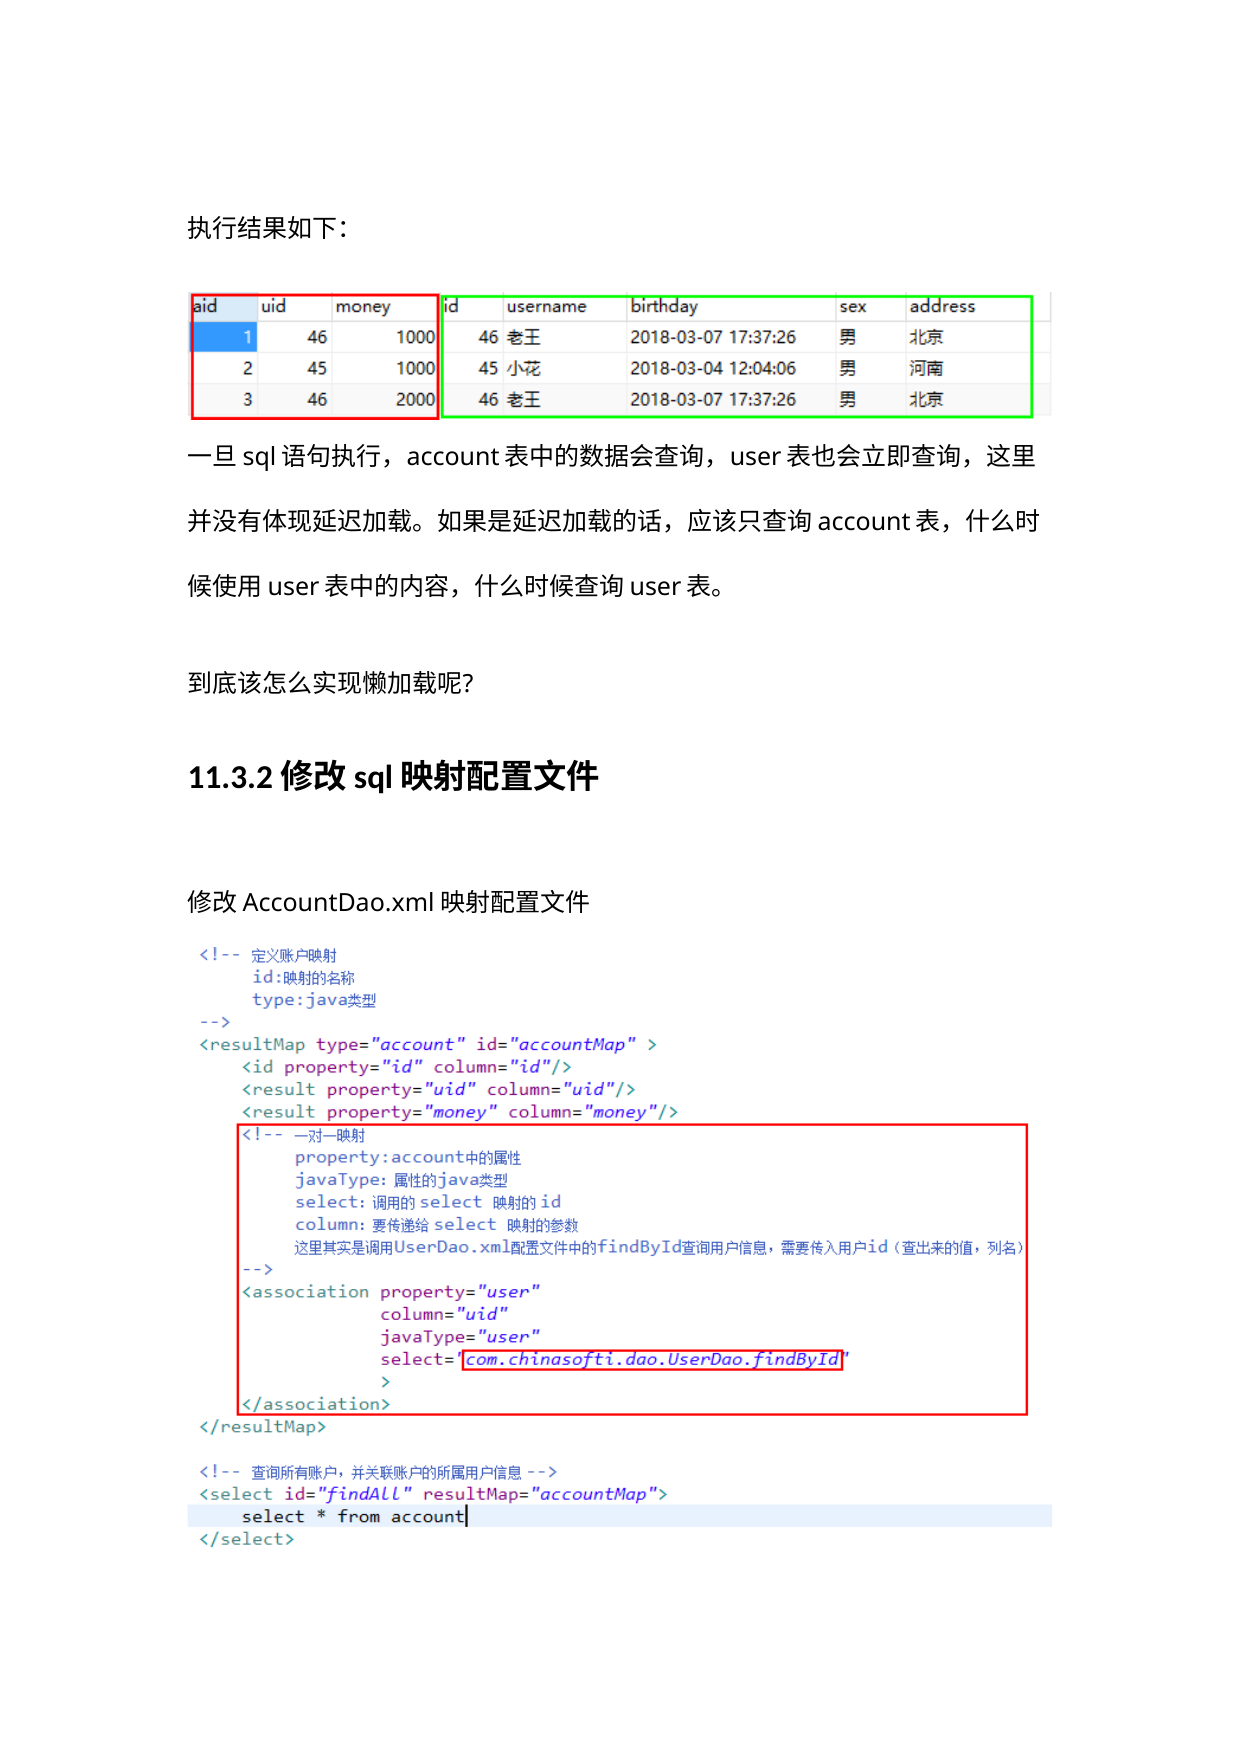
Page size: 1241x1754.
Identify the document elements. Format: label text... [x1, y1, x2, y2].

picture [187, 292, 1053, 420]
text 执行结果如下： [187, 194, 1053, 259]
picture [187, 933, 1053, 1559]
subtitle 11.3.2 修改sql映射配置文件 [187, 742, 1053, 807]
text 到底该怎么实现懒加载呢? [187, 649, 1053, 714]
text 一旦sql语句执行，account表中的数据会查询，user表也会立即查询，这里并没有体现延迟加载。如果是延迟加载的话，应该只查询account表，什么时候使用user表中的内容，什么时候查询user表。 [187, 422, 1053, 617]
text 修改AccountDao.xml映射配置文件 [187, 868, 1053, 933]
